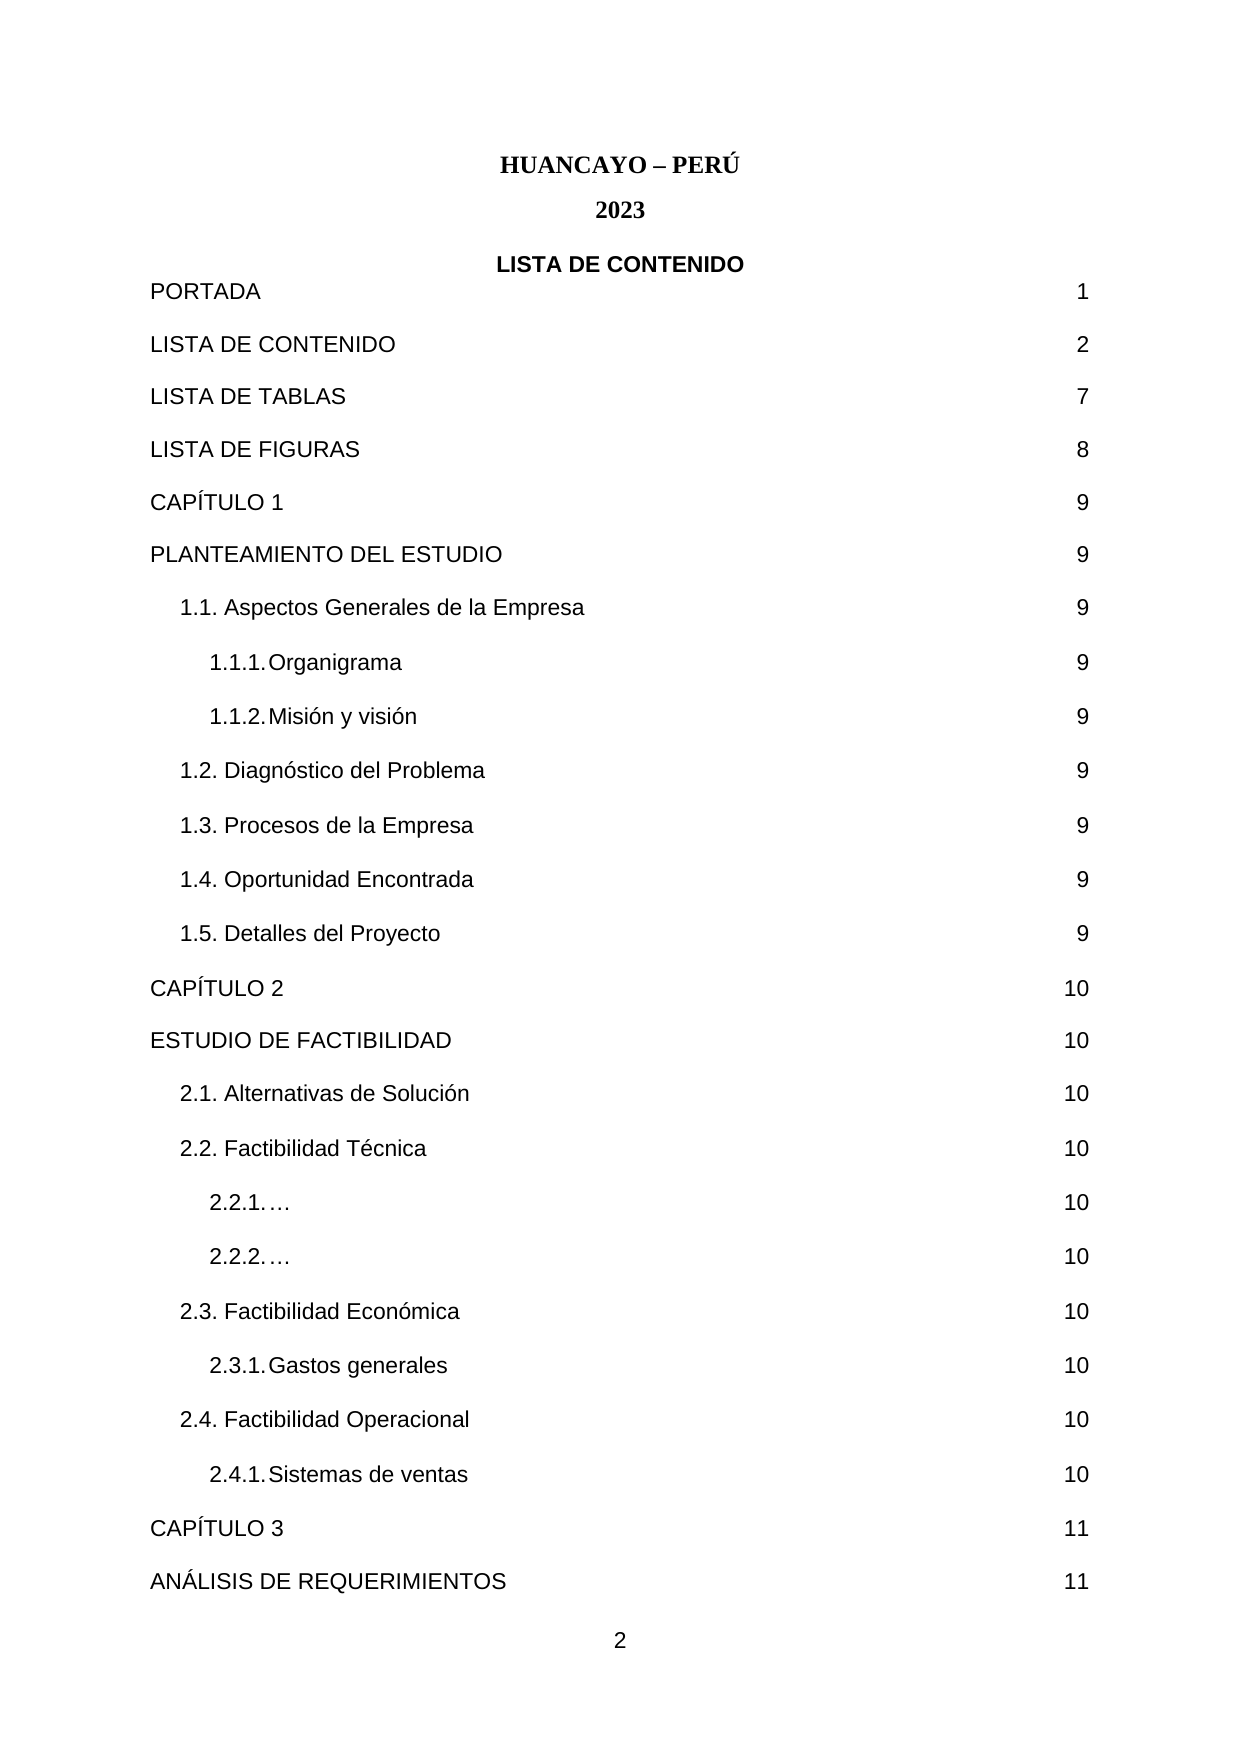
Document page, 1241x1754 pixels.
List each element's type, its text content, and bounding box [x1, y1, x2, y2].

subtitle LISTA DE CONTENIDO [150, 251, 1090, 278]
text 2023 [150, 195, 1090, 224]
text HUANCAYO – PERÚ [150, 150, 1090, 179]
